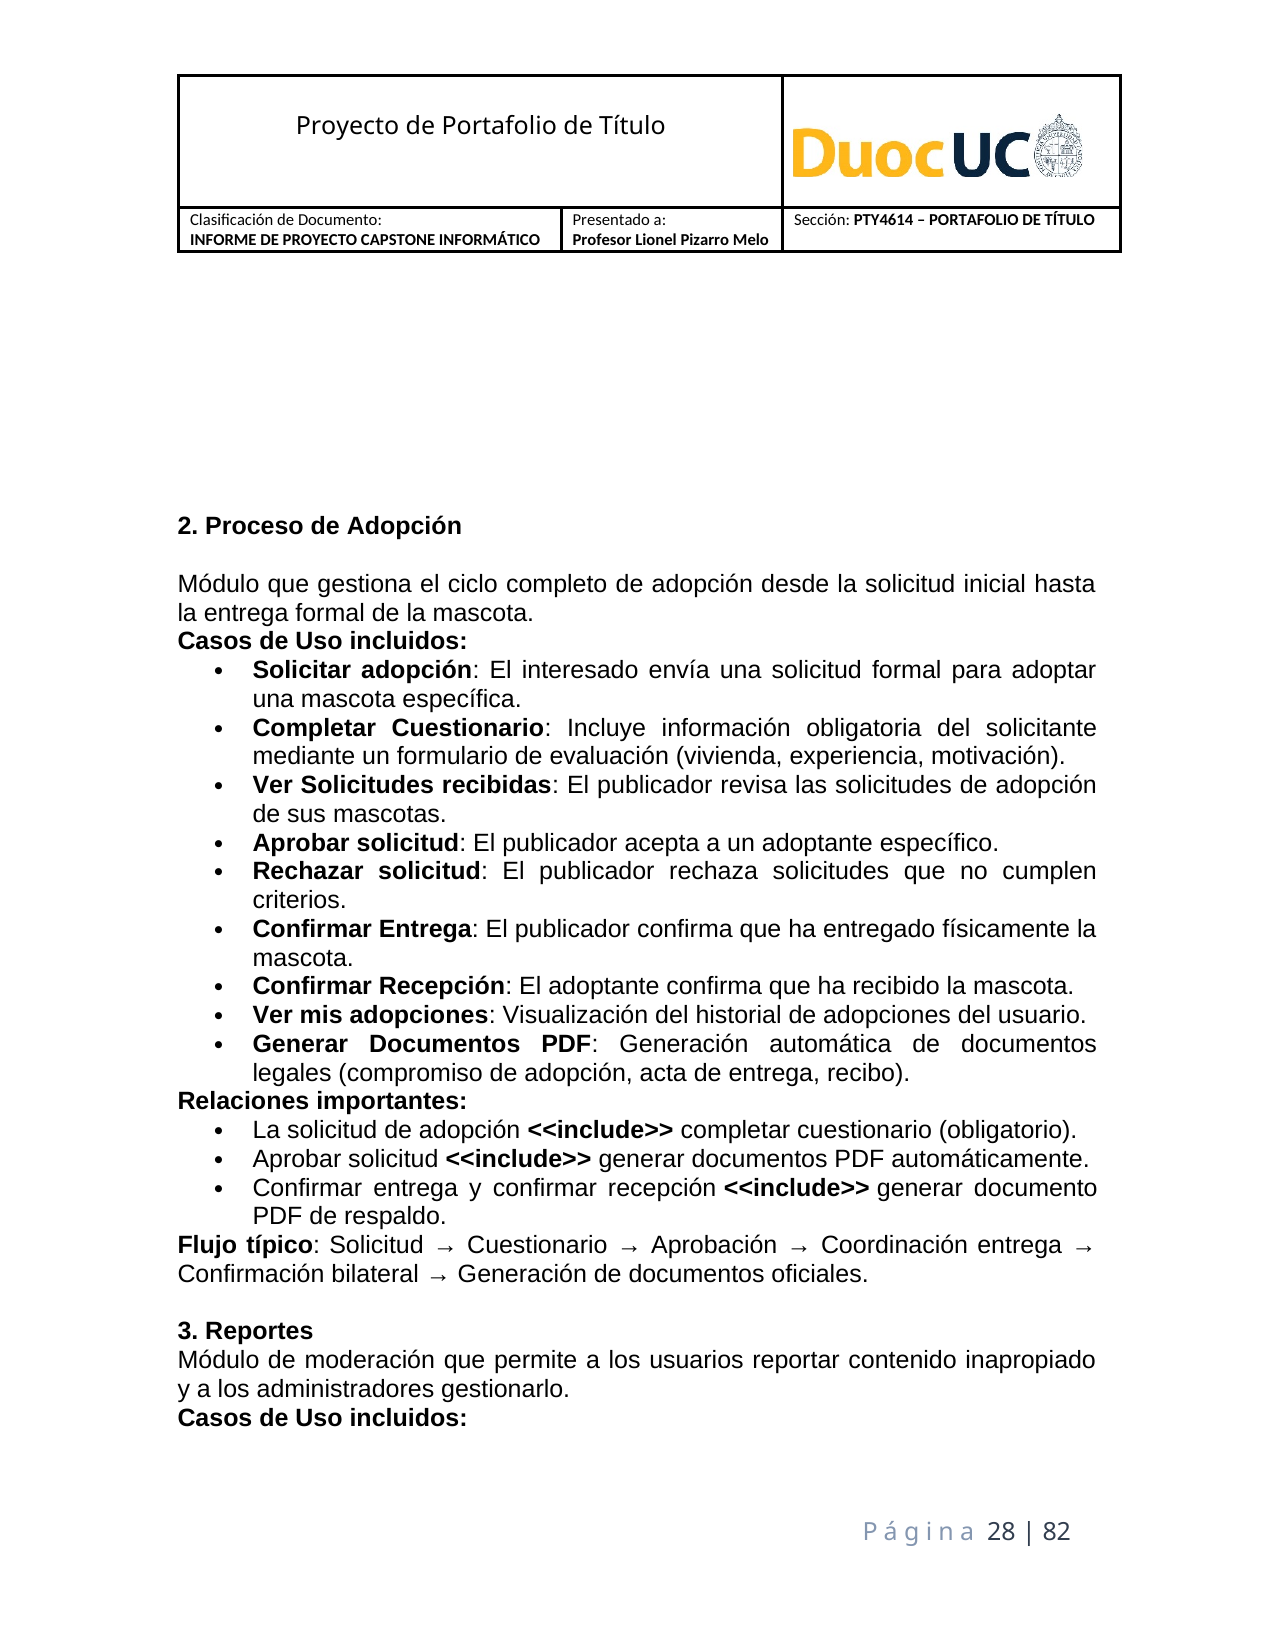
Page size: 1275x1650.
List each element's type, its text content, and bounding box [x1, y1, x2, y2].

list Generar Documentos PDF: Generación automática de documentos legales (compromiso de adopción, acta de entrega, recibo). [215, 1029, 1098, 1086]
list Rechazar solicitud: El publicador rechaza solicitudes que no cumplen criterios. [215, 856, 1098, 914]
text 3. Reportes [177, 1316, 1098, 1345]
text Casos de Uso incluidos: [177, 626, 1098, 655]
list Aprobar solicitud <<include>> generar documentos PDF automáticamente. [215, 1144, 1098, 1172]
text Módulo de moderación que permite a los usuarios reportar contenido inapropiado y a los administradores gestionarlo. [177, 1345, 1098, 1402]
list Confirmar entrega y confirmar recepción <<include>> generar documento PDF de respaldo. [215, 1172, 1098, 1230]
text Módulo que gestiona el ciclo completo de adopción desde la solicitud inicial hasta la entrega formal de la mascota. [177, 569, 1098, 626]
list Solicitar adopción: El interesado envía una solicitud formal para adoptar una mascota específica. [215, 655, 1098, 712]
list Aprobar solicitud: El publicador acepta a un adoptante específico. [215, 827, 1098, 856]
list Confirmar Recepción: El adoptante confirma que ha recibido la mascota. [215, 971, 1098, 1000]
picture [791, 113, 1083, 176]
list Confirmar Entrega: El publicador confirma que ha entregado físicamente la mascota. [215, 914, 1098, 971]
text Flujo típico: Solicitud → Cuestionario → Aprobación → Coordinación entrega → Confirmación bilateral → Generación de documentos oficiales. [177, 1230, 1098, 1287]
text 2. Proceso de Adopción [177, 511, 1098, 540]
text Casos de Uso incluidos: [177, 1402, 1098, 1431]
list La solicitud de adopción <<include>> completar cuestionario (obligatorio). [215, 1115, 1098, 1144]
list Ver mis adopciones: Visualización del historial de adopciones del usuario. [215, 1000, 1098, 1029]
list Completar Cuestionario: Incluye información obligatoria del solicitante mediante un formulario de evaluación (vivienda, experiencia, motivación). [215, 712, 1098, 770]
list Ver Solicitudes recibidas: El publicador revisa las solicitudes de adopción de sus mascotas. [215, 770, 1098, 827]
text Relaciones importantes: [177, 1086, 1098, 1115]
